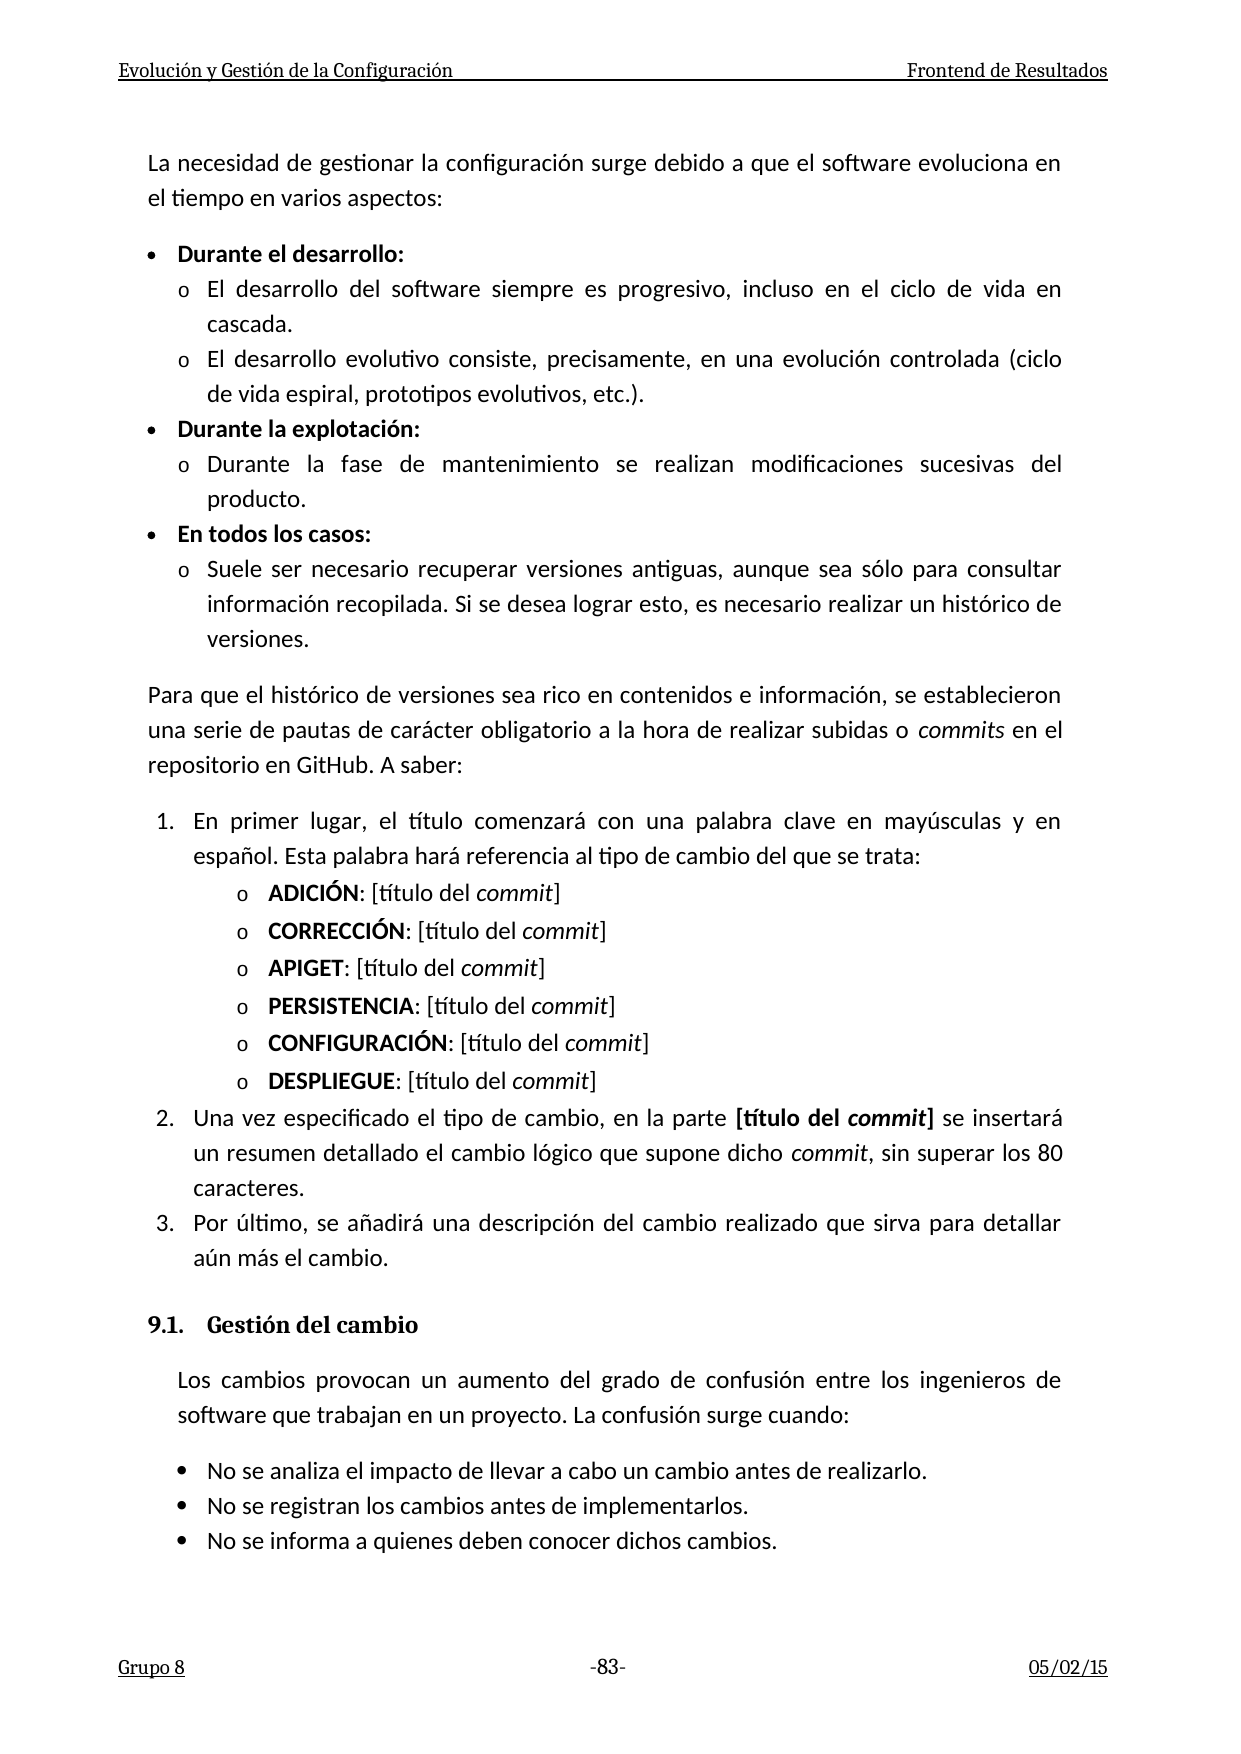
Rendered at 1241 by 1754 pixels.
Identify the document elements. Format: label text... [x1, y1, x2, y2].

text Los cambios provocan un aumento del grado de confusión entre los ingenieros de software que trabajan en un proyecto. La confusión surge cuando: [177, 1364, 1063, 1430]
list CONFIGURACIÓN: [título del commit] [236, 1028, 1063, 1058]
list En primer lugar, el título comenzará con una palabra clave en mayúsculas y en español. Esta palabra hará referencia al tipo de cambio del que se trata: [156, 805, 1063, 871]
list Gestión del cambio [148, 1311, 1063, 1339]
list DESPLIEGUE: [título del commit] [236, 1065, 1063, 1096]
list Durante la fase de mantenimiento se realizan modificaciones sucesivas del producto. [177, 448, 1063, 514]
list ADICIÓN: [título del commit] [236, 878, 1063, 908]
list No se registran los cambios antes de implementarlos. [177, 1490, 1063, 1521]
list Durante la explotación: [148, 413, 1063, 444]
text Para que el histórico de versiones sea rico en contenidos e información, se establecieron una serie de pautas de carácter obligatorio a la hora de realizar subidas o commits en el repositorio en GitHub. A saber: [148, 679, 1063, 780]
list El desarrollo del software siempre es progresivo, incluso en el ciclo de vida en cascada. [177, 273, 1063, 339]
list No se analiza el impacto de llevar a cabo un cambio antes de realizarlo. [177, 1455, 1063, 1486]
text La necesidad de gestionar la configuración surge debido a que el software evoluciona en el tiempo en varios aspectos: [148, 148, 1063, 213]
list Una vez especificado el tipo de cambio, en la parte [título del commit] se insertará un resumen detallado el cambio lógico que supone dicho commit, sin superar los 80 caracteres. [156, 1103, 1063, 1203]
list El desarrollo evolutivo consiste, precisamente, en una evolución controlada (ciclo de vida espiral, prototipos evolutivos, etc.). [177, 343, 1063, 409]
list No se informa a quienes deben conocer dichos cambios. [177, 1525, 1063, 1556]
list Suele ser necesario recuperar versiones antiguas, aunque sea sólo para consultar información recopilada. Si se desea lograr esto, es necesario realizar un histórico de versiones. [177, 553, 1063, 654]
list CORRECCIÓN: [título del commit] [236, 915, 1063, 946]
list APIGET: [título del commit] [236, 953, 1063, 983]
list Por último, se añadirá una descripción del cambio realizado que sirva para detallar aún más el cambio. [156, 1208, 1063, 1273]
list Durante el desarrollo: [148, 238, 1063, 269]
list PERSISTENCIA: [título del commit] [236, 990, 1063, 1021]
list En todos los casos: [148, 518, 1063, 549]
